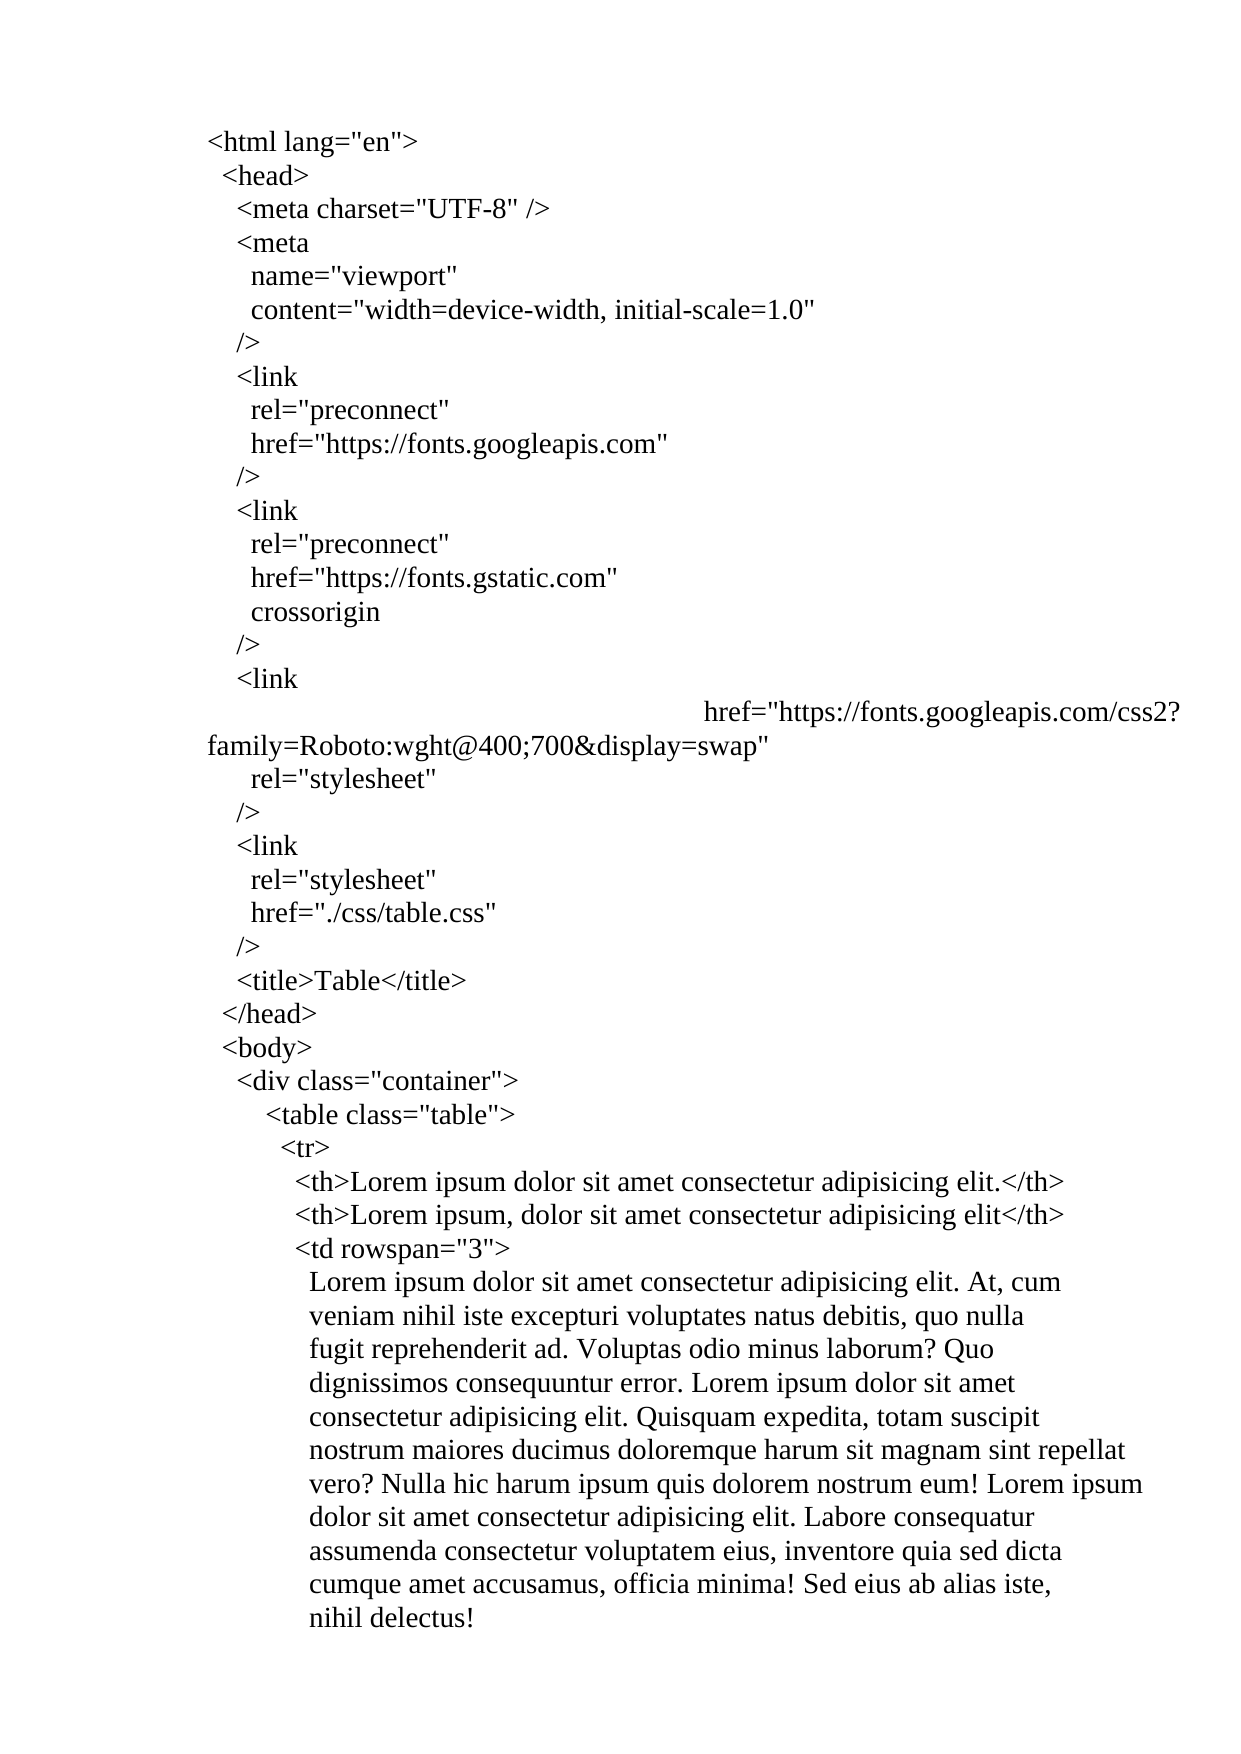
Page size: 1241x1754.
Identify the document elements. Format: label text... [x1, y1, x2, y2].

text dignissimos consequuntur error. Lorem ipsum dolor sit amet [207, 1365, 1181, 1399]
text <meta [207, 225, 1181, 258]
text <tr> [207, 1130, 1181, 1164]
text href="./css/table.css" [207, 896, 1181, 929]
text <table class="table"> [207, 1097, 1181, 1130]
text <th>Lorem ipsum dolor sit amet consectetur adipisicing elit.</th> [207, 1164, 1181, 1197]
text /> [207, 325, 1181, 359]
text <link [207, 493, 1181, 527]
text Lorem ipsum dolor sit amet consectetur adipisicing elit. At, cum [207, 1264, 1181, 1298]
text content="width=device-width, initial-scale=1.0" [207, 292, 1181, 325]
text href="https://fonts.googleapis.com" [207, 426, 1181, 459]
text <td rowspan="3"> [207, 1231, 1181, 1264]
text /> [207, 795, 1181, 828]
text nihil delectus! [207, 1600, 1181, 1633]
text <html lang="en"> [207, 124, 1181, 158]
text </head> [207, 996, 1181, 1030]
text dolor sit amet consectetur adipisicing elit. Labore consequatur [207, 1499, 1181, 1533]
text /> [207, 929, 1181, 963]
text <head> [207, 158, 1181, 191]
text <title>Table</title> [207, 963, 1181, 996]
text rel="preconnect" [207, 527, 1181, 560]
text assumenda consectetur voluptatem eius, inventore quia sed dicta [207, 1533, 1181, 1566]
text name="viewport" [207, 258, 1181, 292]
text <body> [207, 1030, 1181, 1063]
text crossorigin [207, 594, 1181, 627]
text veniam nihil iste excepturi voluptates natus debitis, quo nulla [207, 1298, 1181, 1332]
text cumque amet accusamus, officia minima! Sed eius ab alias iste, [207, 1566, 1181, 1600]
text rel="preconnect" [207, 392, 1181, 426]
text /> [207, 627, 1181, 661]
text href="https://fonts.gstatic.com" [207, 560, 1181, 594]
text vero? Nulla hic harum ipsum quis dolorem nostrum eum! Lorem ipsum [207, 1466, 1181, 1499]
text consectetur adipisicing elit. Quisquam expedita, totam suscipit [207, 1399, 1181, 1432]
text <link [207, 661, 1181, 694]
text fugit reprehenderit ad. Voluptas odio minus laborum? Quo [207, 1332, 1181, 1365]
text rel="stylesheet" [207, 862, 1181, 896]
text nostrum maiores ducimus doloremque harum sit magnam sint repellat [207, 1432, 1181, 1466]
text <link [207, 828, 1181, 862]
text <div class="container"> [207, 1063, 1181, 1097]
text href="https://fonts.googleapis.com/css2?family=Roboto:wght@400;700&display=swap" [207, 694, 1181, 761]
text <meta charset="UTF-8" /> [207, 191, 1181, 225]
text /> [207, 459, 1181, 493]
text <link [207, 359, 1181, 392]
text rel="stylesheet" [207, 761, 1181, 795]
text <th>Lorem ipsum, dolor sit amet consectetur adipisicing elit</th> [207, 1197, 1181, 1231]
